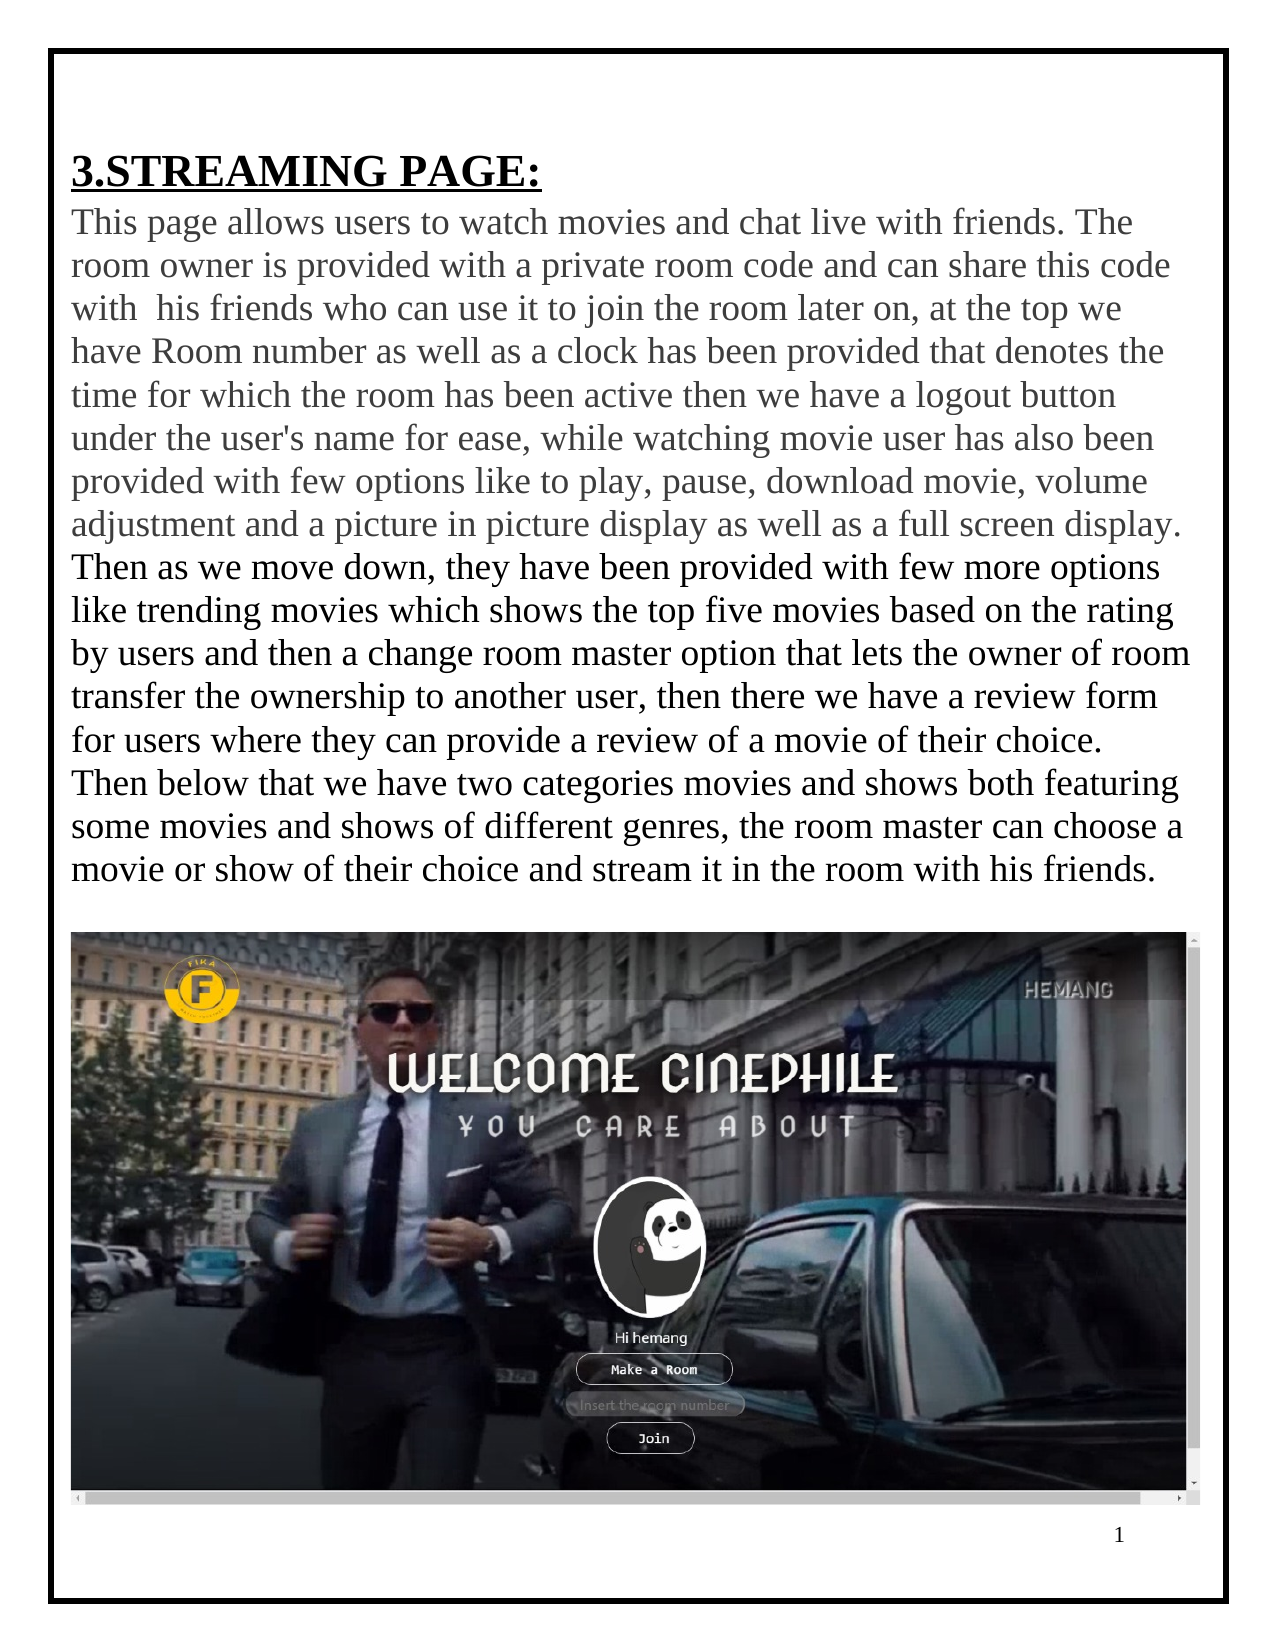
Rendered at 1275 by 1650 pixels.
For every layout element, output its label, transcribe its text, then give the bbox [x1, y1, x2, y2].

text 3.STREAMING PAGE: [71, 144, 1200, 196]
text This page allows users to watch movies and chat live with friends. The room owner is provided with a private room code and can share this code with his friends who can use it to join the room later on, at the top we have Room number as well as a clock has been provided that denotes the time for which the room has been active then we have a logout button under the user's name for ease, while watching movie user has also been provided with few options like to play, pause, download movie, volume adjustment and a picture in picture display as well as a full screen display. [71, 199, 1200, 544]
picture [70, 932, 1200, 1505]
text Then as we move down, they have been provided with few more options like trending movies which shows the top five movies based on the rating by users and then a change room master option that lets the owner of room transfer the ownership to another user, then there we have a review form for users where they can provide a review of a movie of their choice. [71, 544, 1200, 760]
text Then below that we have two categories movies and shows both featuring some movies and shows of different genres, the room master can choose a movie or show of their choice and stream it in the room with his friends. [71, 760, 1200, 889]
